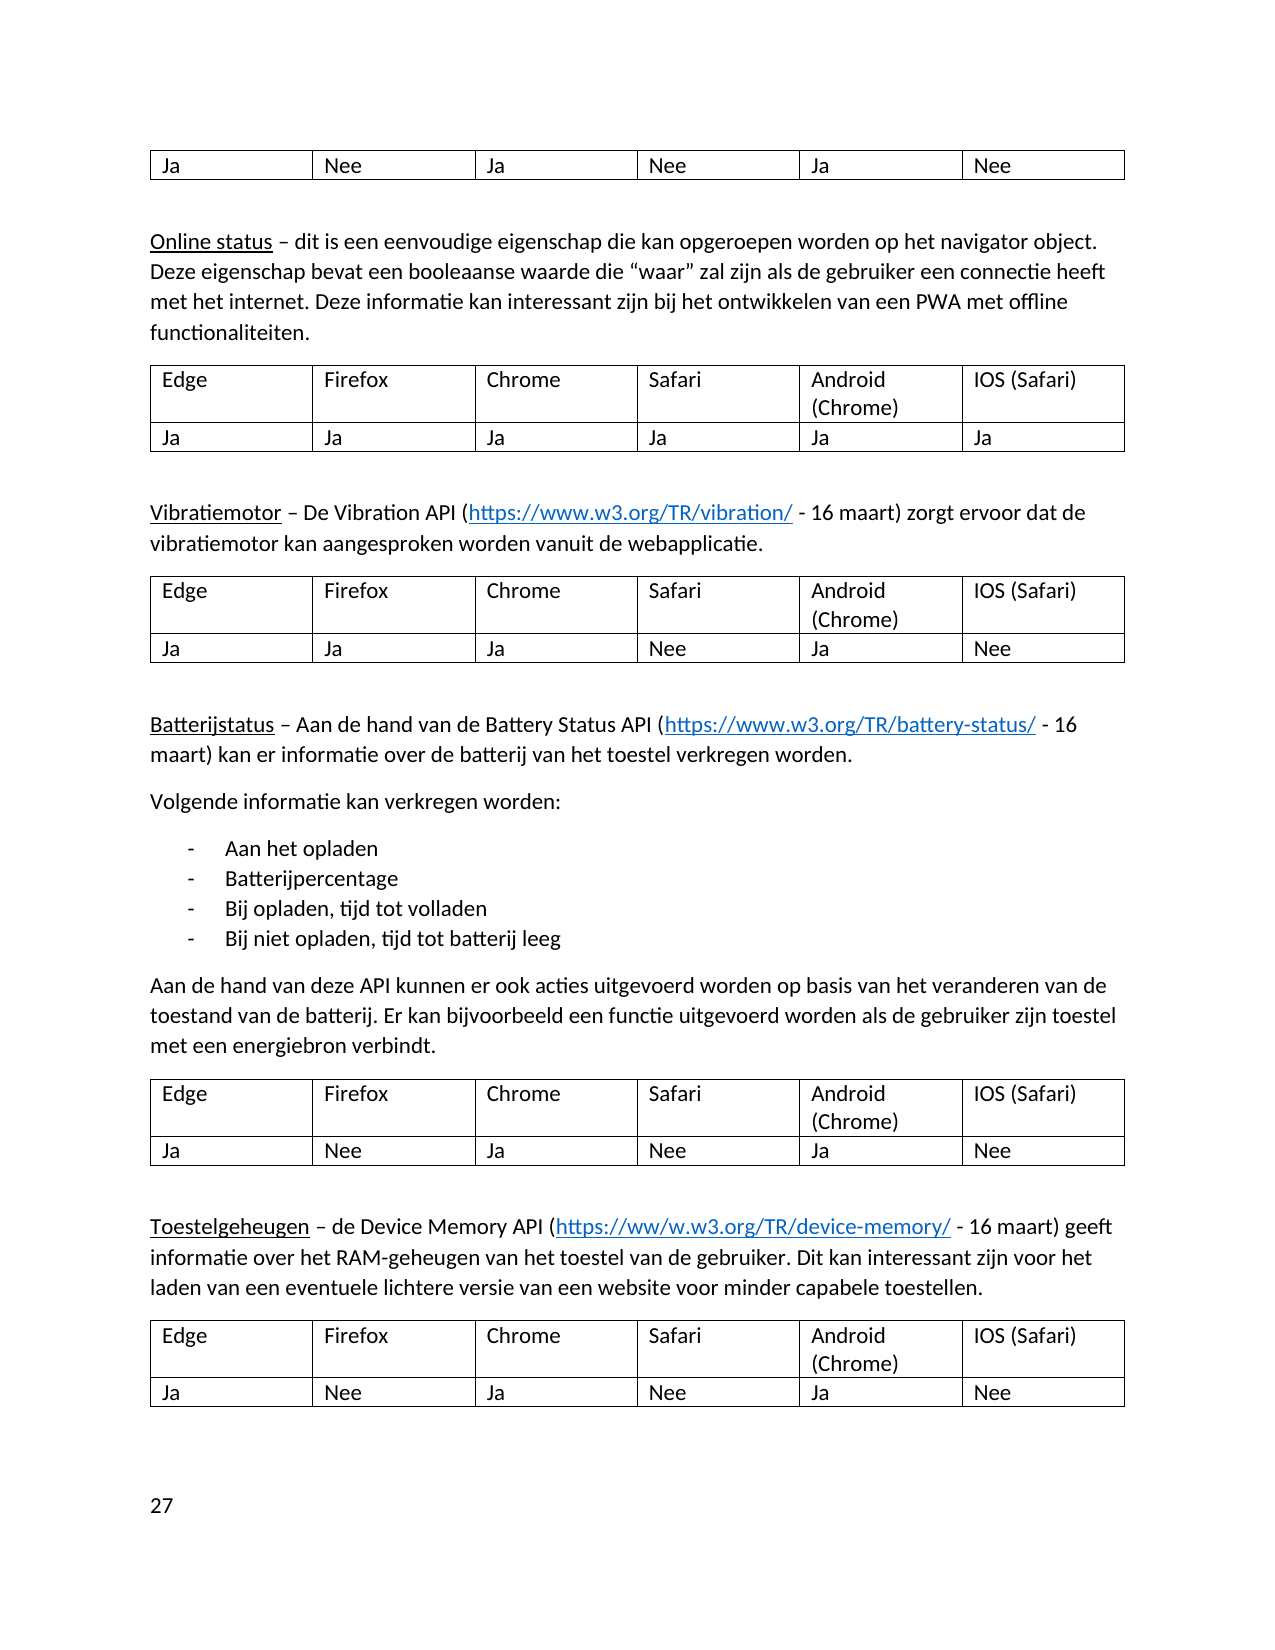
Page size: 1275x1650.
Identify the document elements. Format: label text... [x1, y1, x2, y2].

table_cell Nee [313, 1378, 475, 1406]
table_header Chrome [476, 1321, 637, 1377]
table_cell Nee [638, 1137, 799, 1164]
table_header Firefox [313, 1321, 475, 1377]
table_header Android (Chrome) [800, 366, 962, 422]
table_header IOS (Safari) [963, 1321, 1124, 1377]
table_header Edge [151, 1321, 312, 1377]
table_header Chrome [476, 1080, 637, 1136]
table_cell Ja [800, 1137, 962, 1164]
table_cell Ja [800, 1378, 962, 1406]
table_cell Ja [800, 151, 962, 179]
text Vibratiemotor – De Vibration API (https://www.w3.org/TR/vibration/ - 16 maart) zorgt ervoor dat de vibratiemotor kan aangesproken worden vanuit de webapplicatie. [150, 498, 1125, 557]
table_cell Ja [313, 423, 475, 451]
table_cell Ja [476, 634, 637, 662]
table_cell Ja [963, 423, 1124, 451]
table_header Firefox [313, 1080, 475, 1136]
table_cell Ja [151, 151, 312, 179]
table_cell Ja [151, 634, 312, 662]
table_header Firefox [313, 366, 475, 422]
table_header Chrome [476, 366, 637, 422]
table_header Firefox [313, 577, 475, 633]
table_cell Nee [963, 1378, 1124, 1406]
list Batterijpercentage [187, 864, 1125, 892]
table_header Android (Chrome) [800, 577, 962, 633]
table_header Safari [638, 366, 799, 422]
table_cell Nee [313, 1137, 475, 1164]
list Bij opladen, tijd tot volladen [187, 894, 1125, 922]
table_cell Ja [476, 1378, 637, 1406]
table_cell Nee [963, 634, 1124, 662]
table_header IOS (Safari) [963, 366, 1124, 422]
table_cell Ja [476, 1137, 637, 1164]
table_cell Ja [313, 634, 475, 662]
table_header Edge [151, 366, 312, 422]
table_cell Ja [151, 423, 312, 451]
table_header Edge [151, 577, 312, 633]
table_cell Ja [800, 634, 962, 662]
table_cell Ja [638, 423, 799, 451]
text Aan de hand van deze API kunnen er ook acties uitgevoerd worden op basis van het veranderen van de toestand van de batterij. Er kan bijvoorbeeld een functie uitgevoerd worden als de gebruiker zijn toestel met een energiebron verbindt. [150, 971, 1125, 1059]
text Batterijstatus – Aan de hand van de Battery Status API (https://www.w3.org/TR/battery-status/ - 16 maart) kan er informatie over de batterij van het toestel verkregen worden. [150, 710, 1125, 768]
list Bij niet opladen, tijd tot batterij leeg [187, 924, 1125, 952]
table_header IOS (Safari) [963, 577, 1124, 633]
table_header Android (Chrome) [800, 1321, 962, 1377]
text Volgende informatie kan verkregen worden: [150, 787, 1125, 815]
table_cell Ja [151, 1378, 312, 1406]
table_header Safari [638, 1321, 799, 1377]
table_header Edge [151, 1080, 312, 1136]
table_header Safari [638, 577, 799, 633]
table_cell Nee [963, 1137, 1124, 1164]
table_cell Ja [476, 151, 637, 179]
text Toestelgeheugen – de Device Memory API (https://ww/w.w3.org/TR/device-memory/ - 16 maart) geeft informatie over het RAM-geheugen van het toestel van de gebruiker. Dit kan interessant zijn voor het laden van een eventuele lichtere versie van een website voor minder capabele toestellen. [150, 1212, 1125, 1301]
table_cell Nee [313, 151, 475, 179]
table_header IOS (Safari) [963, 1080, 1124, 1136]
table_cell Nee [638, 634, 799, 662]
text Online status – dit is een eenvoudige eigenschap die kan opgeroepen worden op het navigator object. Deze eigenschap bevat een booleaanse waarde die “waar” zal zijn als de gebruiker een connectie heeft met het internet. Deze informatie kan interessant zijn bij het ontwikkelen van een PWA met offline functionaliteiten. [150, 227, 1125, 346]
table_cell Ja [151, 1137, 312, 1164]
list Aan het opladen [187, 834, 1125, 862]
table_cell Nee [638, 1378, 799, 1406]
table_header Chrome [476, 577, 637, 633]
table_header Android (Chrome) [800, 1080, 962, 1136]
table_cell Ja [800, 423, 962, 451]
table_header Safari [638, 1080, 799, 1136]
table_cell Ja [476, 423, 637, 451]
table_cell Nee [963, 151, 1124, 179]
table_cell Nee [638, 151, 799, 179]
